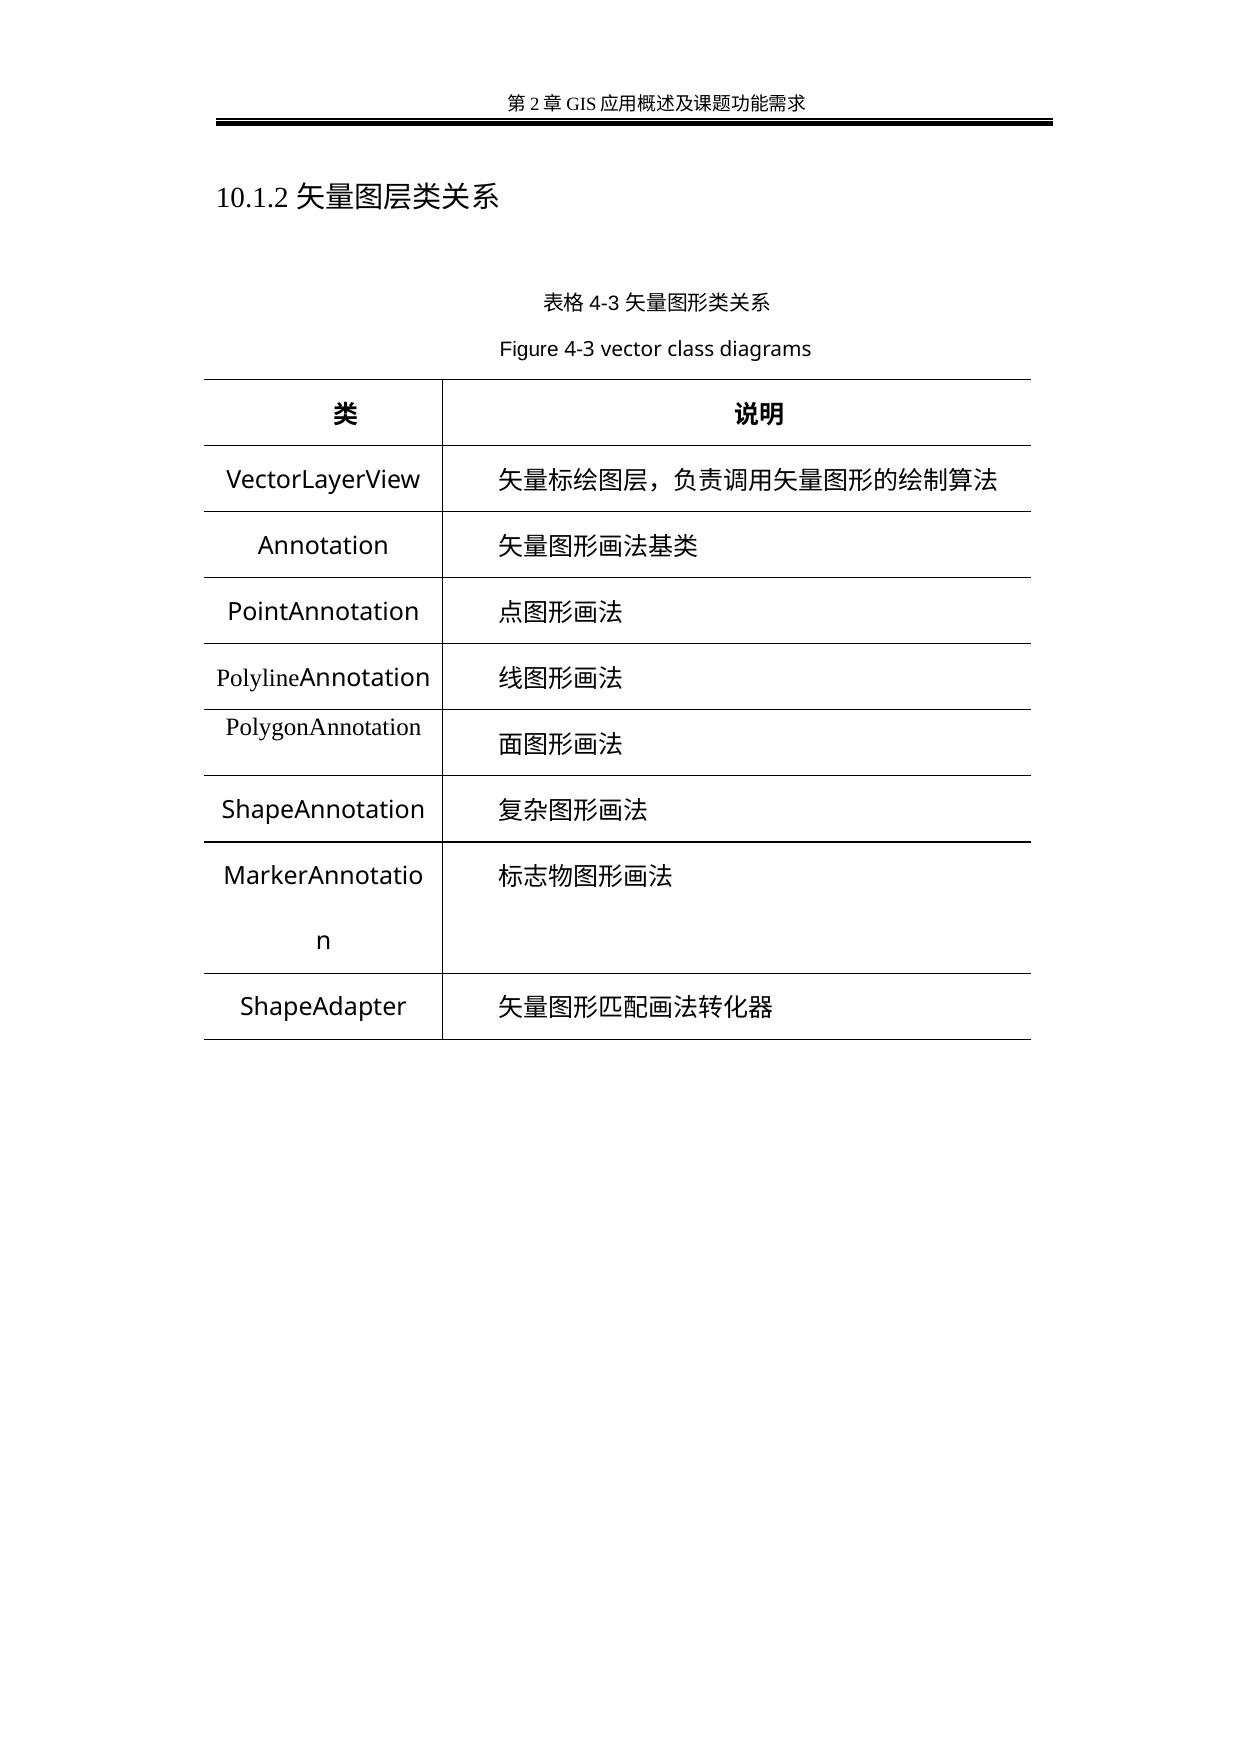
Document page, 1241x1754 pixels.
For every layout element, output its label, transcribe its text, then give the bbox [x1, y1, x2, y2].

table_cell PointAnnotation [204, 578, 442, 643]
table_cell ShapeAdapter [204, 974, 442, 1038]
table_cell 线图形画法 [443, 644, 1031, 709]
table_cell Annotation [204, 512, 442, 577]
table_cell 矢量图形画法基类 [443, 512, 1031, 577]
table_cell VectorLayerView [204, 446, 442, 511]
text 表格 4-3 矢量图形类关系 [216, 285, 1053, 317]
table_cell 复杂图形画法 [443, 776, 1031, 841]
table_cell MarkerAnnotation [204, 843, 442, 972]
table_cell 点图形画法 [443, 578, 1031, 643]
table_cell PolylineAnnotation [204, 644, 442, 709]
table_cell ShapeAnnotation [204, 776, 442, 841]
table_cell 标志物图形画法 [443, 843, 1031, 972]
table_header 类 [204, 380, 442, 445]
table_header 说明 [443, 380, 1031, 445]
table_cell 面图形画法 [443, 710, 1031, 775]
subtitle 矢量图层类关系 [216, 162, 1053, 227]
text Figure 4-3 vector class diagrams [216, 332, 1053, 365]
table_cell PolygonAnnotation [204, 710, 442, 775]
table_cell 矢量图形匹配画法转化器 [443, 974, 1031, 1038]
table_cell 矢量标绘图层，负责调用矢量图形的绘制算法 [443, 446, 1031, 511]
